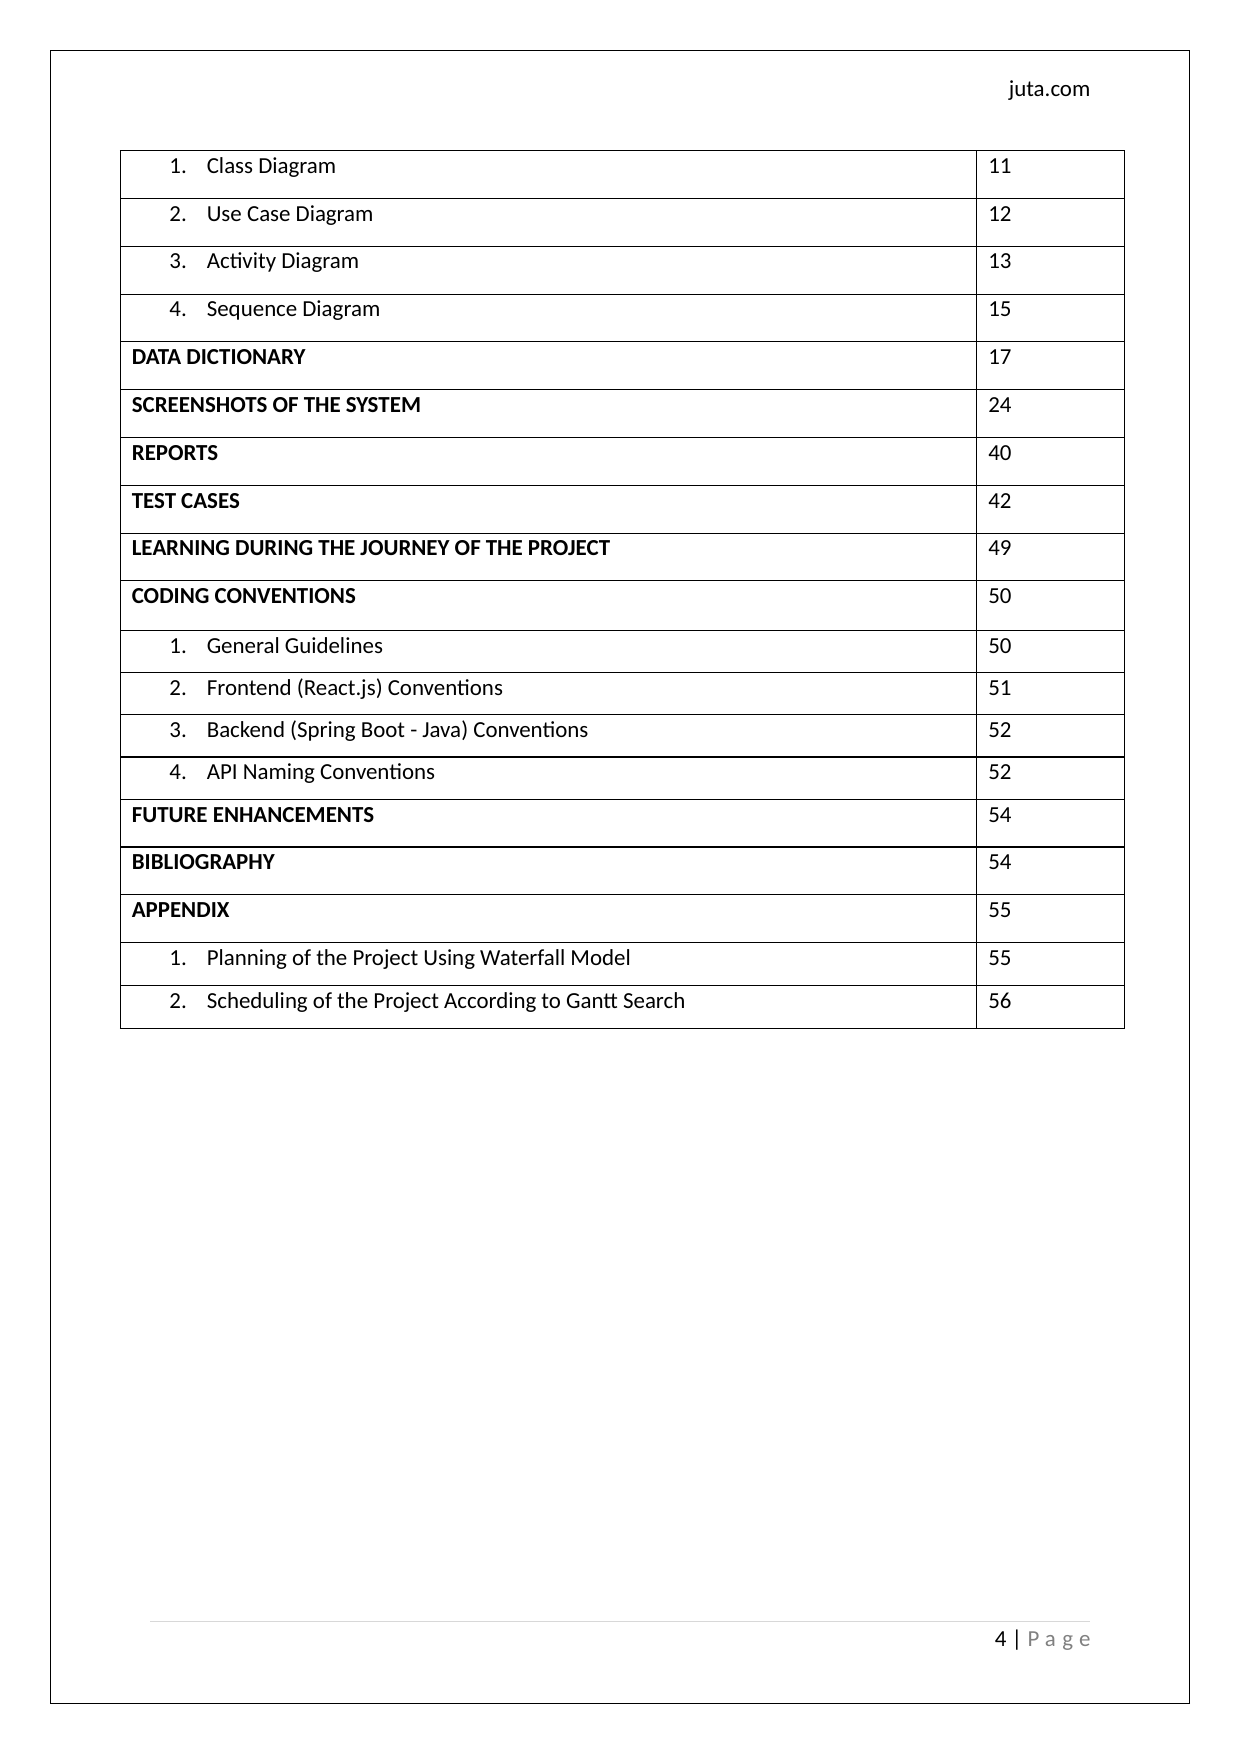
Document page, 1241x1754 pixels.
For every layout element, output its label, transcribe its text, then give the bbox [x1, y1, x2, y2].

table_cell 52 [977, 715, 1124, 756]
table_cell REPORTS [121, 438, 976, 485]
table_cell FUTURE ENHANCEMENTS [121, 800, 976, 846]
table_cell 55 [977, 895, 1124, 942]
table_cell Frontend (React.js) Conventions [121, 673, 976, 714]
table_cell APPENDIX [121, 895, 976, 942]
table_cell 42 [977, 486, 1124, 532]
table_cell SCREENSHOTS OF THE SYSTEM [121, 390, 976, 437]
table_cell 17 [977, 342, 1124, 389]
table_cell Backend (Spring Boot - Java) Conventions [121, 715, 976, 756]
table_cell 24 [977, 390, 1124, 437]
table_cell 52 [977, 758, 1124, 799]
table_cell 50 [977, 631, 1124, 672]
table_cell Planning of the Project Using Waterfall Model [121, 943, 976, 985]
table_cell API Naming Conventions [121, 758, 976, 799]
table_cell Sequence Diagram [121, 295, 976, 341]
table_cell 12 [977, 199, 1124, 246]
table_cell Scheduling of the Project According to Gantt Search [121, 986, 976, 1028]
table_cell 54 [977, 800, 1124, 846]
table_cell TEST CASES [121, 486, 976, 532]
table_cell CODING CONVENTIONS [121, 581, 976, 630]
table_cell 55 [977, 943, 1124, 985]
table_cell 13 [977, 247, 1124, 293]
table_cell Use Case Diagram [121, 199, 976, 246]
table_cell 54 [977, 848, 1124, 894]
table_cell LEARNING DURING THE JOURNEY OF THE PROJECT [121, 534, 976, 580]
table_cell BIBLIOGRAPHY [121, 848, 976, 894]
table_cell 40 [977, 438, 1124, 485]
table_cell 56 [977, 986, 1124, 1028]
table_cell 11 [977, 151, 1124, 198]
table_cell Class Diagram [121, 151, 976, 198]
table_cell General Guidelines [121, 631, 976, 672]
table_cell 51 [977, 673, 1124, 714]
table_cell 50 [977, 581, 1124, 630]
table_cell 15 [977, 295, 1124, 341]
table_cell 49 [977, 534, 1124, 580]
table_cell Activity Diagram [121, 247, 976, 293]
table_cell DATA DICTIONARY [121, 342, 976, 389]
